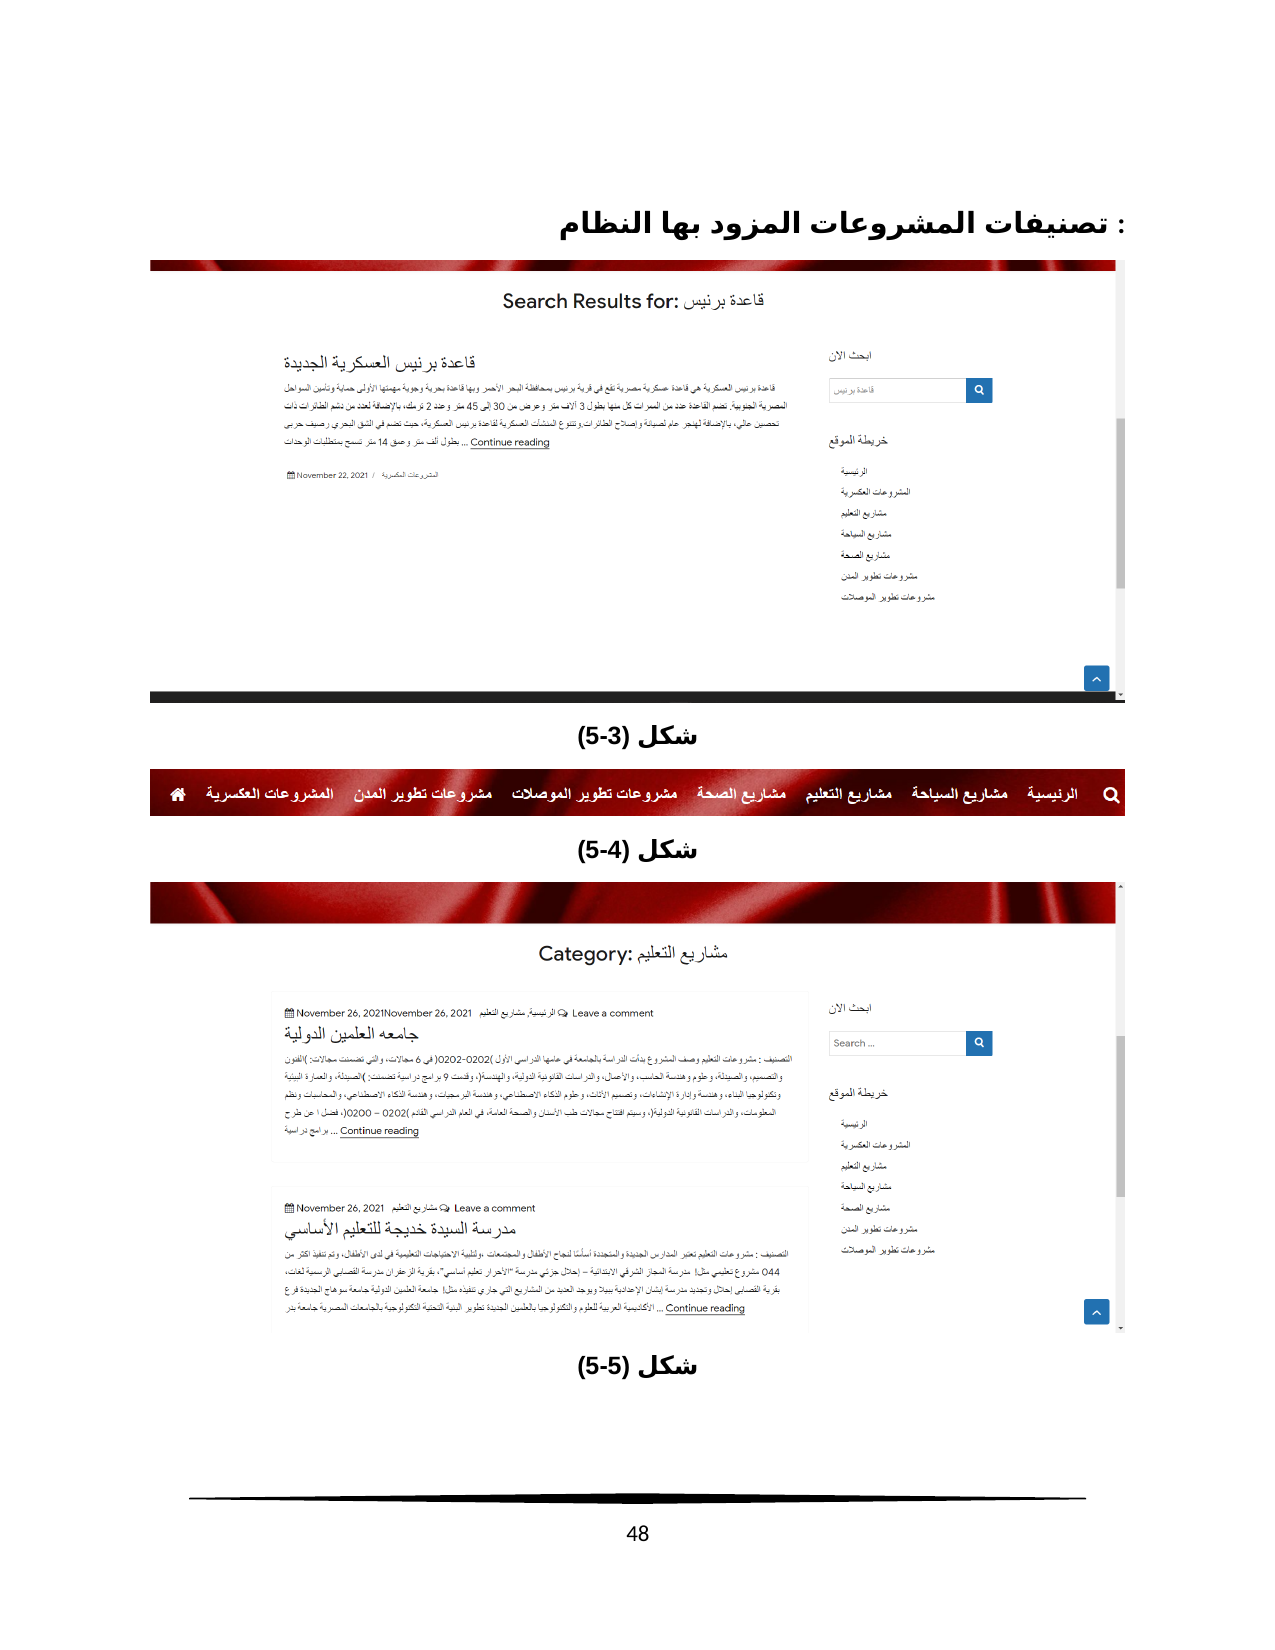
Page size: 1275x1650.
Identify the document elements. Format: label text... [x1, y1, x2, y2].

picture [150, 882, 1125, 1333]
text شكل (5-5) [150, 1351, 1125, 1380]
picture [150, 260, 1125, 703]
picture [150, 769, 1125, 816]
text تصنيفات المشروعات المزود بها النظام : [150, 205, 1125, 241]
text شكل (4-5) [150, 835, 1125, 864]
text شكل (3-5) [150, 721, 1125, 750]
